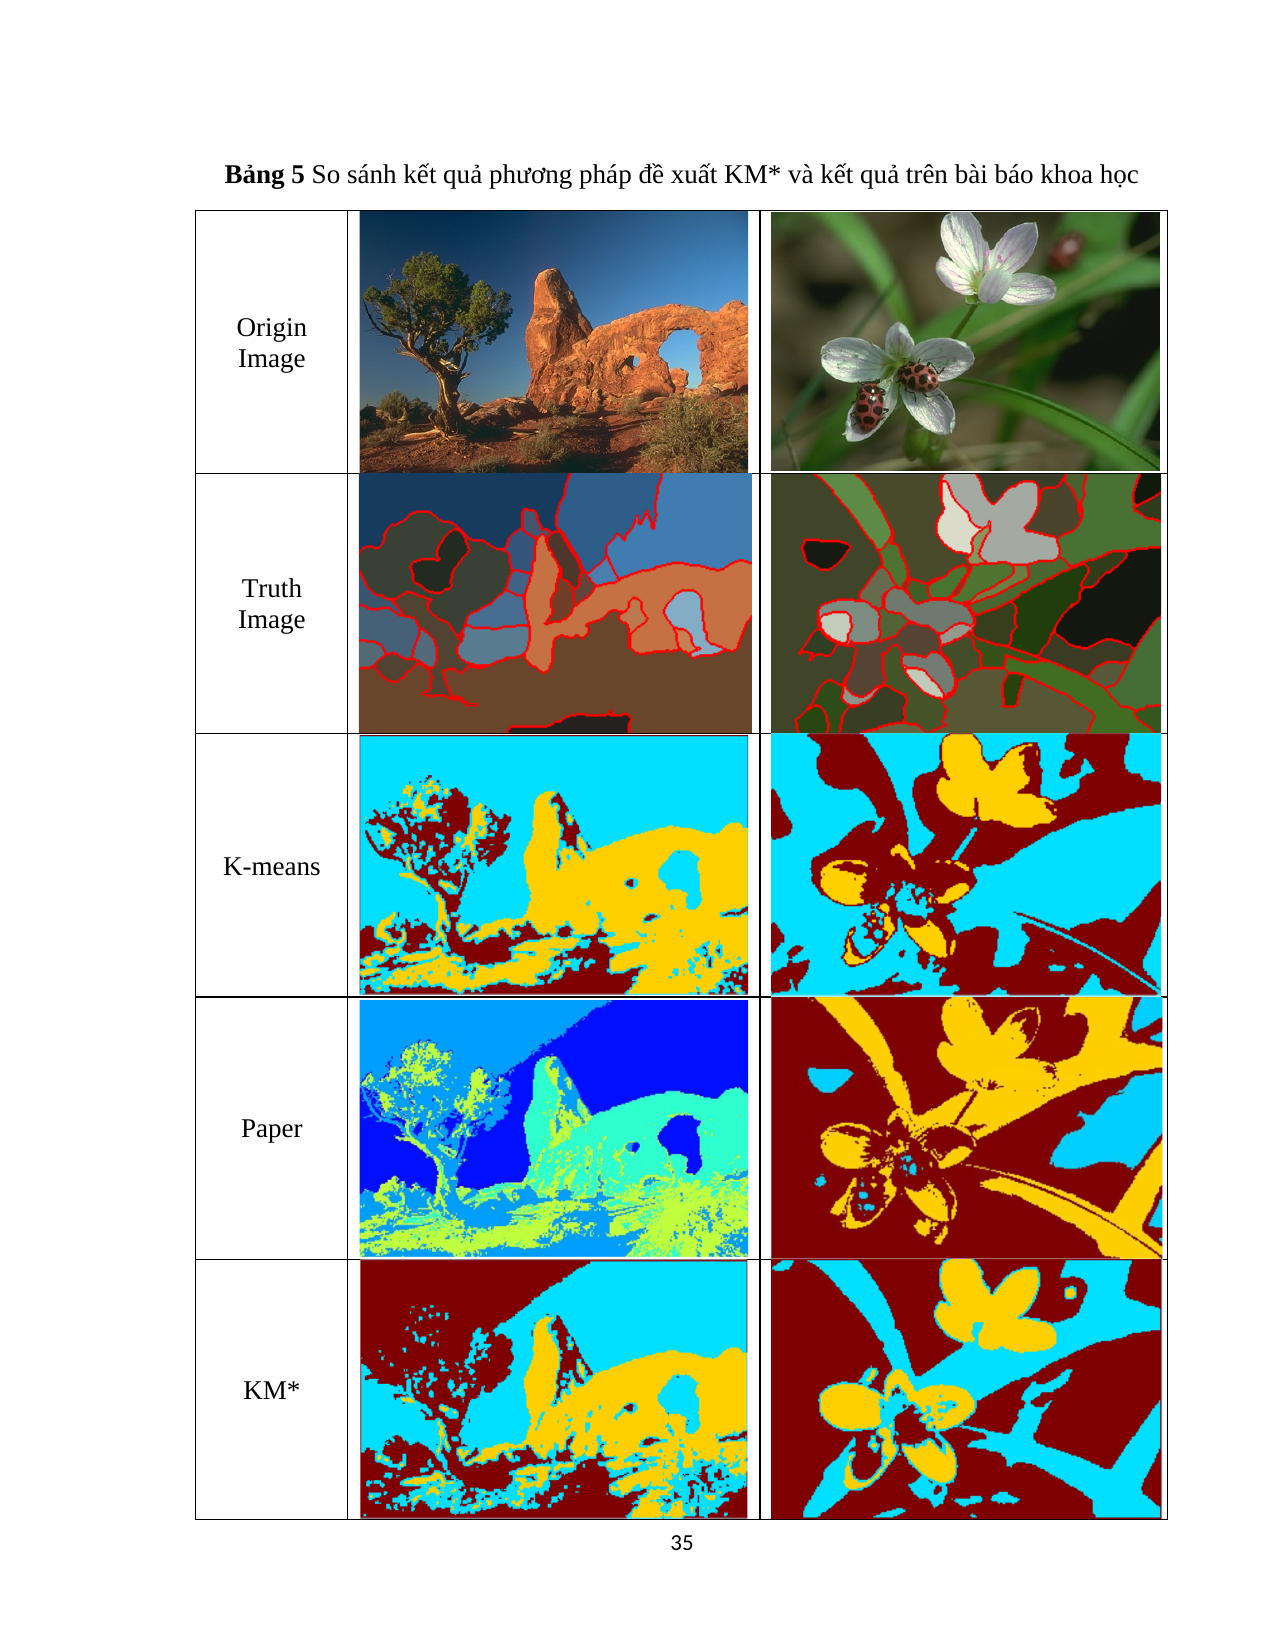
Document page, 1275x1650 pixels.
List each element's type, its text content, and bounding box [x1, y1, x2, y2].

picture [359, 735, 749, 995]
picture [359, 999, 749, 1257]
picture [358, 211, 752, 733]
table_cell Truth Image [196, 474, 347, 733]
table_cell [1162, 734, 1167, 996]
picture [388, 1253, 403, 1257]
table_cell [348, 734, 759, 996]
table_cell [1163, 998, 1167, 1258]
table_cell [348, 474, 358, 733]
table_cell [761, 998, 771, 1258]
picture [771, 474, 1163, 1519]
table_cell [348, 1260, 360, 1519]
table_cell KM* [196, 1260, 347, 1519]
table_cell [348, 998, 759, 1258]
text Bảng 5 So sánh kết quả phương pháp đề xuất KM* và kết quả trên bài báo khoa học [207, 158, 1156, 189]
table_cell [1163, 1260, 1167, 1519]
table_cell K-means [196, 734, 347, 996]
table_cell [752, 474, 759, 733]
table_cell [1162, 474, 1167, 733]
table_cell [761, 1260, 771, 1519]
table_cell [761, 474, 771, 733]
picture [771, 212, 1160, 471]
table_cell Paper [196, 998, 347, 1258]
table_cell [761, 734, 771, 996]
table_header [761, 211, 1167, 472]
table_header [749, 211, 759, 472]
table_header [348, 211, 359, 472]
table_cell [748, 1260, 759, 1519]
picture [360, 1259, 748, 1519]
table_header Origin Image [196, 211, 347, 472]
